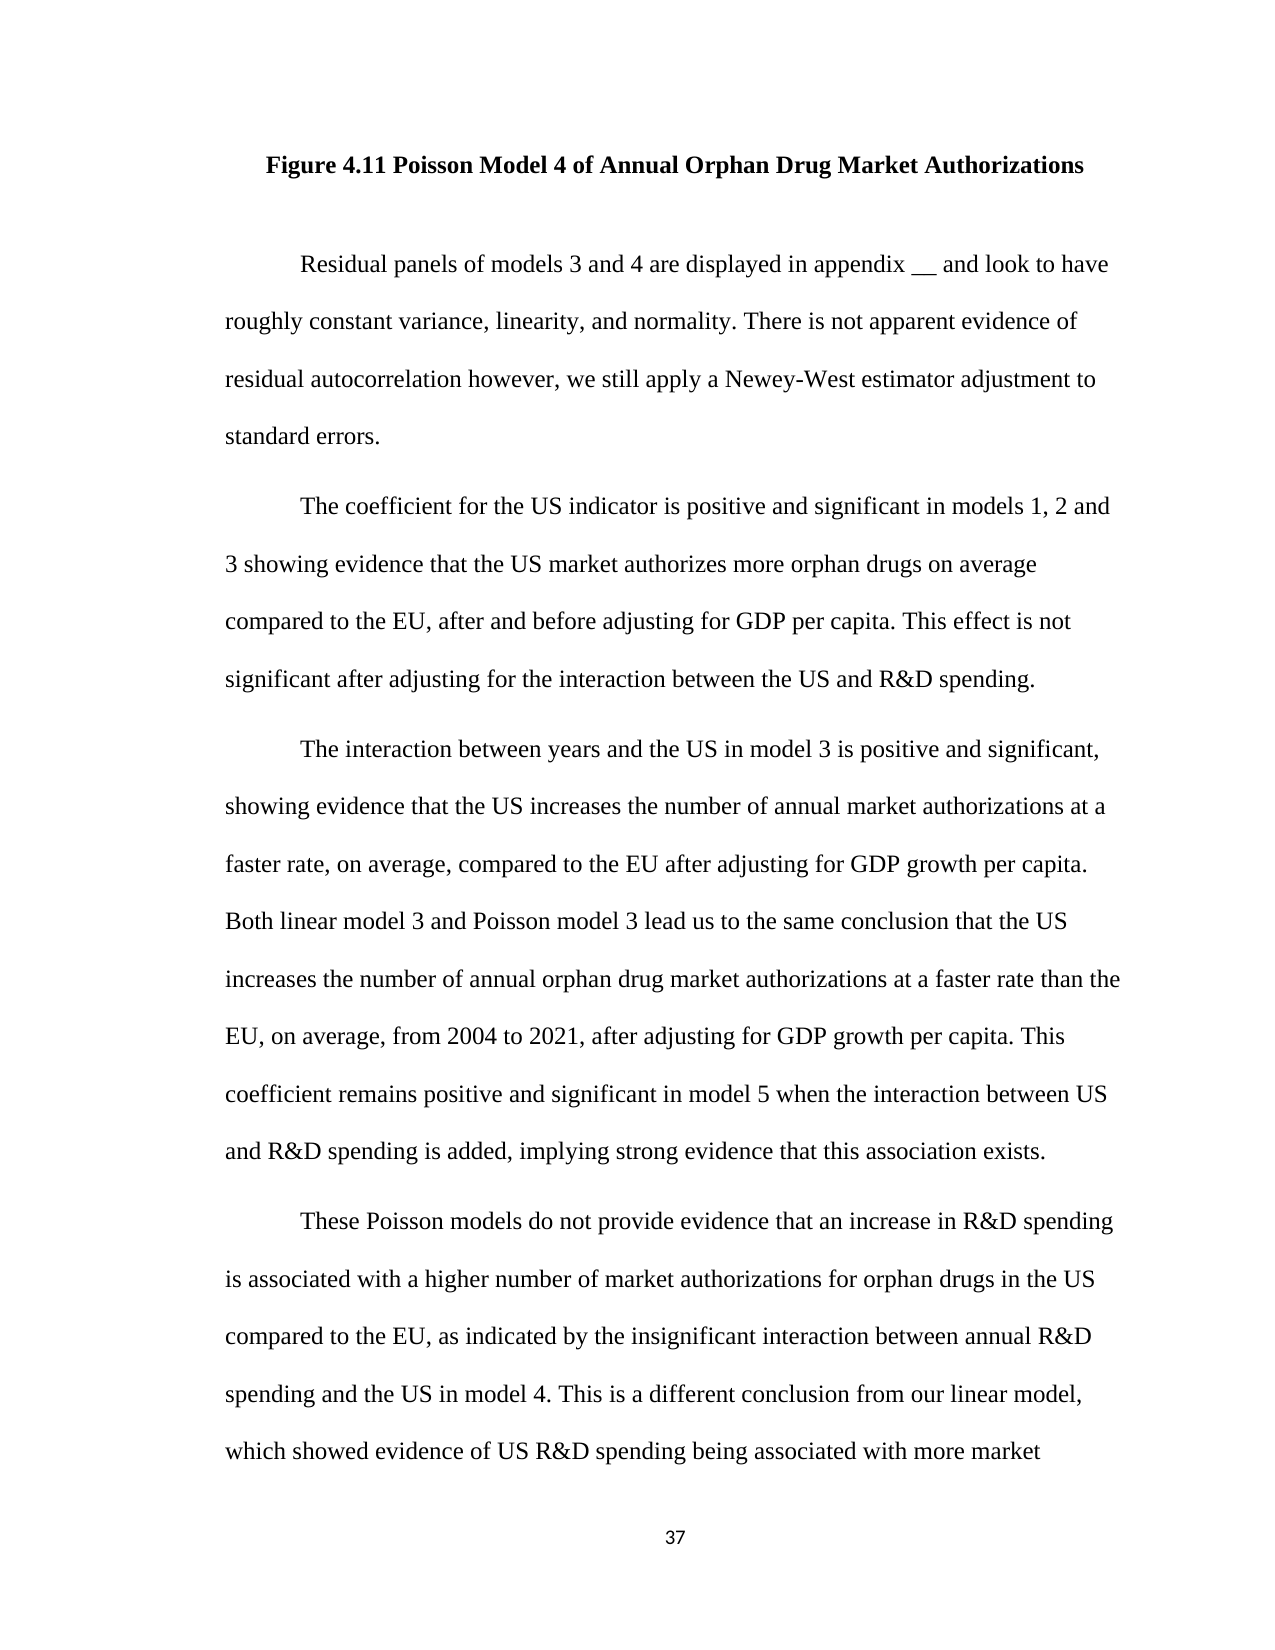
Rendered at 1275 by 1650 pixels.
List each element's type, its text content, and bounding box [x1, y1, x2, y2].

text Residual panels of models 3 and 4 are displayed in appendix __ and look to have roughly constant variance, linearity, and normality. There is not apparent evidence of residual autocorrelation however, we still apply a Newey-West estimator adjustment to standard errors. [225, 249, 1125, 450]
text The coefficient for the US indicator is positive and significant in models 1, 2 and 3 showing evidence that the US market authorizes more orphan drugs on average compared to the EU, after and before adjusting for GDP per capita. This effect is not significant after adjusting for the interaction between the US and R&D spending. [225, 491, 1125, 692]
text Figure 4.11 Poisson Model 4 of Annual Orphan Drug Market Authorizations [225, 150, 1125, 179]
text The interaction between years and the US in model 3 is positive and significant, showing evidence that the US increases the number of annual market authorizations at a faster rate, on average, compared to the EU after adjusting for GDP growth per capita. Both linear model 3 and Poisson model 3 lead us to the same conclusion that the US increases the number of annual orphan drug market authorizations at a faster rate than the EU, on average, from 2004 to 2021, after adjusting for GDP growth per capita. This coefficient remains positive and significant in model 5 when the interaction between US and R&D spending is added, implying strong evidence that this association exists. [225, 734, 1125, 1165]
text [225, 1206, 1125, 1465]
